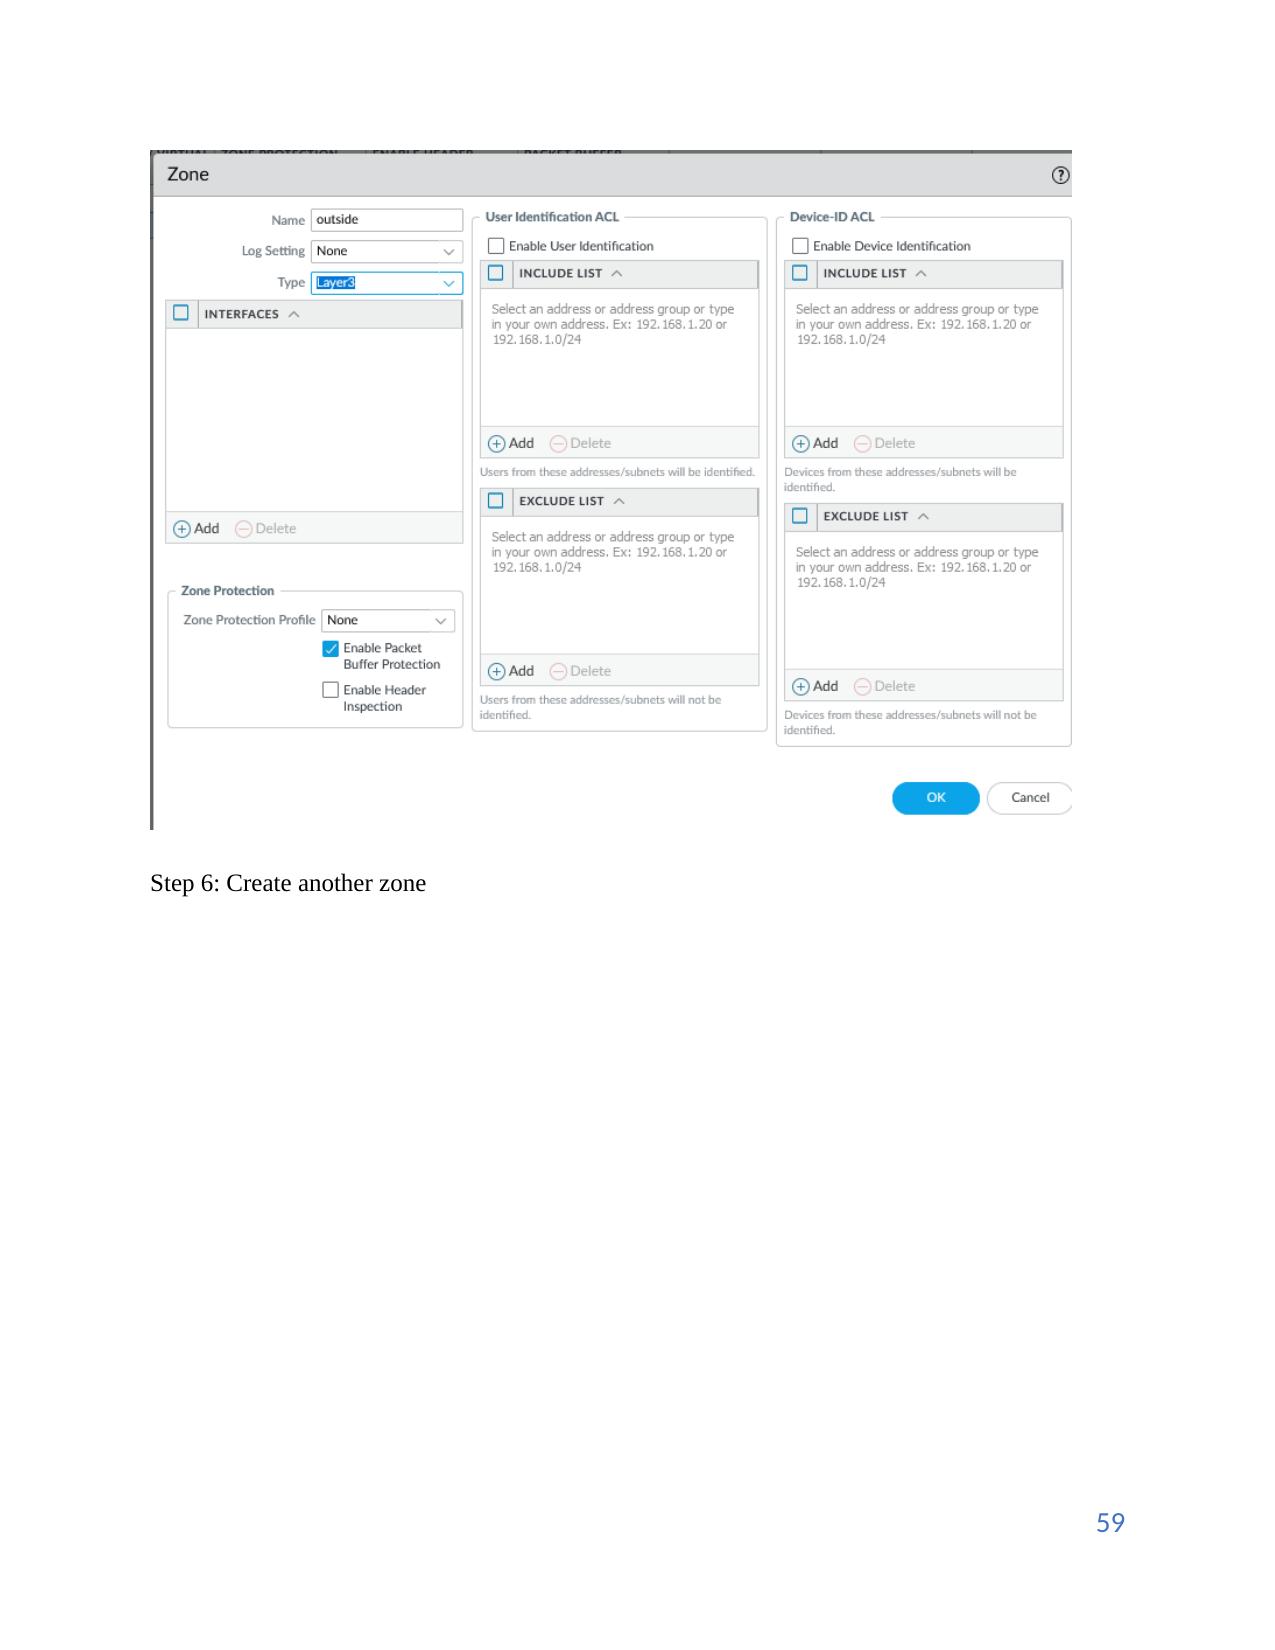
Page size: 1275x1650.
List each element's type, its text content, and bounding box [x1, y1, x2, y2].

picture [150, 150, 1072, 830]
text Step 6: Create another zone [150, 868, 1125, 897]
